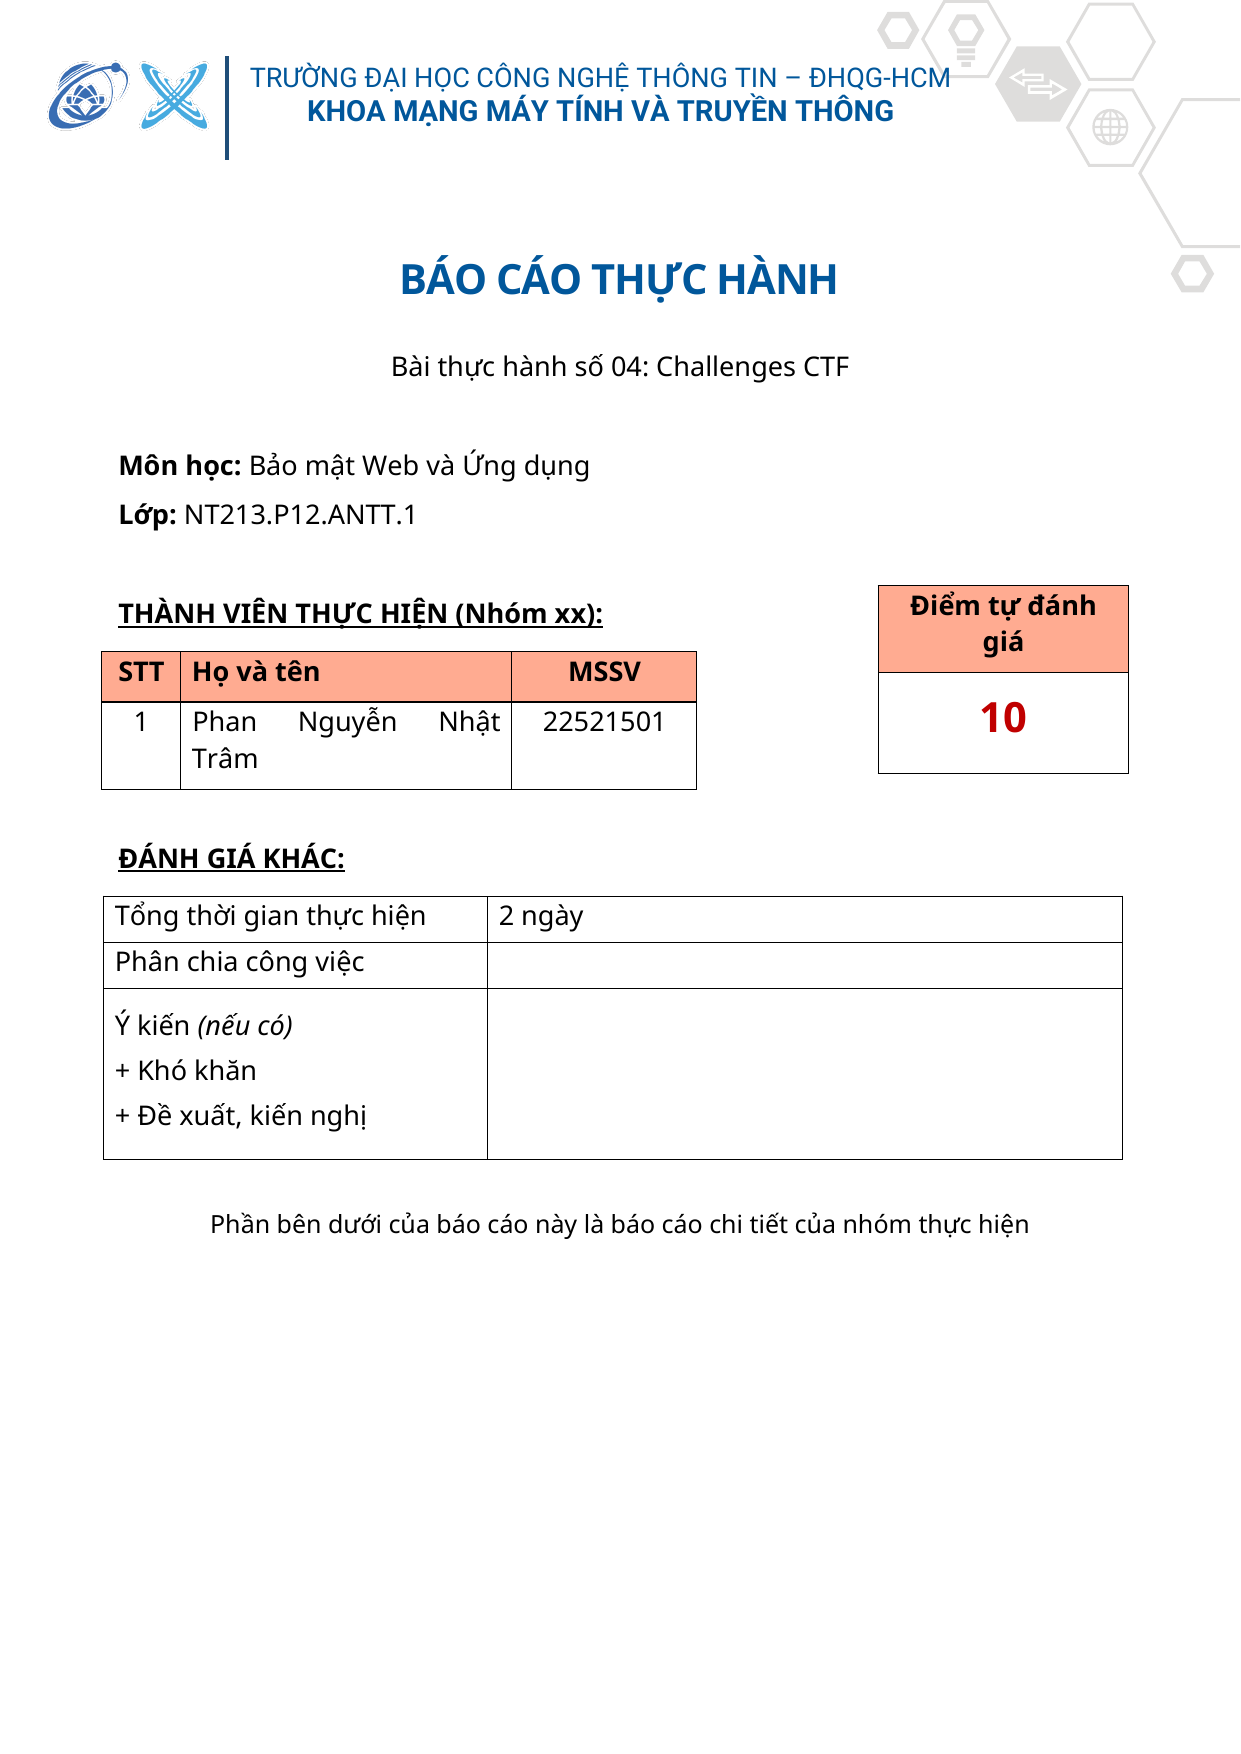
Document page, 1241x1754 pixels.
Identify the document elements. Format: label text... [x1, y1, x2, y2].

table_header Họ và tên [181, 652, 511, 701]
table_header Tổng thời gian thực hiện [104, 897, 487, 942]
title BÁO CÁO THỰC HÀNH [118, 250, 1122, 307]
picture [134, 58, 216, 136]
table_header 2 ngày [488, 897, 1122, 942]
table_header Điểm tự đánh giá [879, 586, 1128, 672]
table_cell 10 [879, 673, 1128, 773]
table_cell Phan Nguyễn Nhật Trâm [181, 703, 511, 789]
table_cell Ý kiến (nếu có) + Khó khăn + Đề xuất, kiến nghị [104, 989, 487, 1159]
table_cell [488, 943, 1122, 988]
text Môn học: Bảo mật Web và Ứng dụng [118, 446, 1122, 483]
text Phần bên dưới của báo cáo này là báo cáo chi tiết của nhóm thực hiện [118, 1206, 1122, 1240]
picture [43, 56, 133, 136]
list THÀNH VIÊN THỰC HIỆN (Nhóm xx): [118, 594, 878, 631]
table_cell 1 [102, 703, 180, 789]
text Lớp: NT213.P12.ANTT.1 [118, 496, 1122, 533]
table_cell 22521501 [512, 703, 696, 789]
table_cell Phân chia công việc [104, 943, 487, 988]
table_cell [488, 989, 1122, 1159]
list ĐÁNH GIÁ KHÁC: [118, 839, 1122, 876]
table_header STT [102, 652, 180, 701]
table_header MSSV [512, 652, 696, 701]
